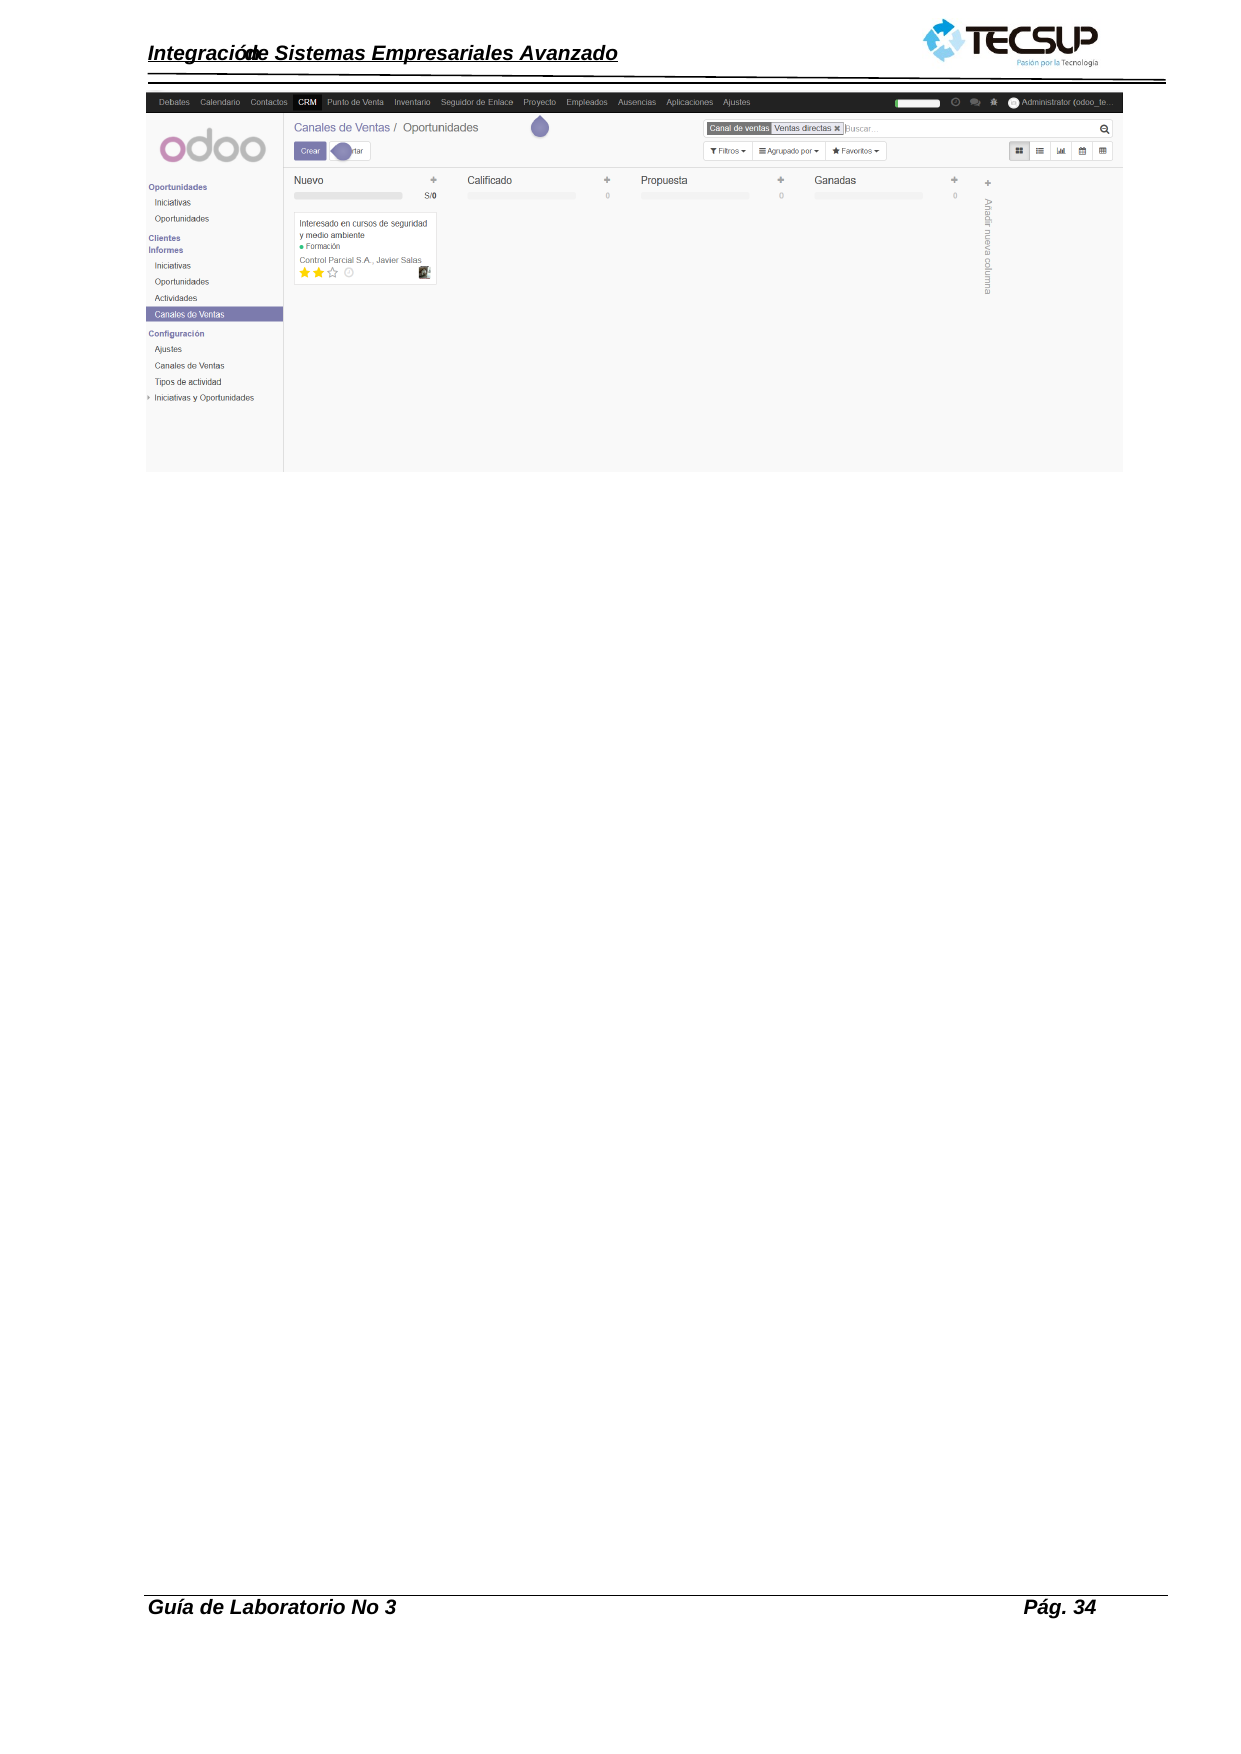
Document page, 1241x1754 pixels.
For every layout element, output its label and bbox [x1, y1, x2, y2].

picture [922, 18, 1102, 69]
picture [146, 90, 1123, 472]
